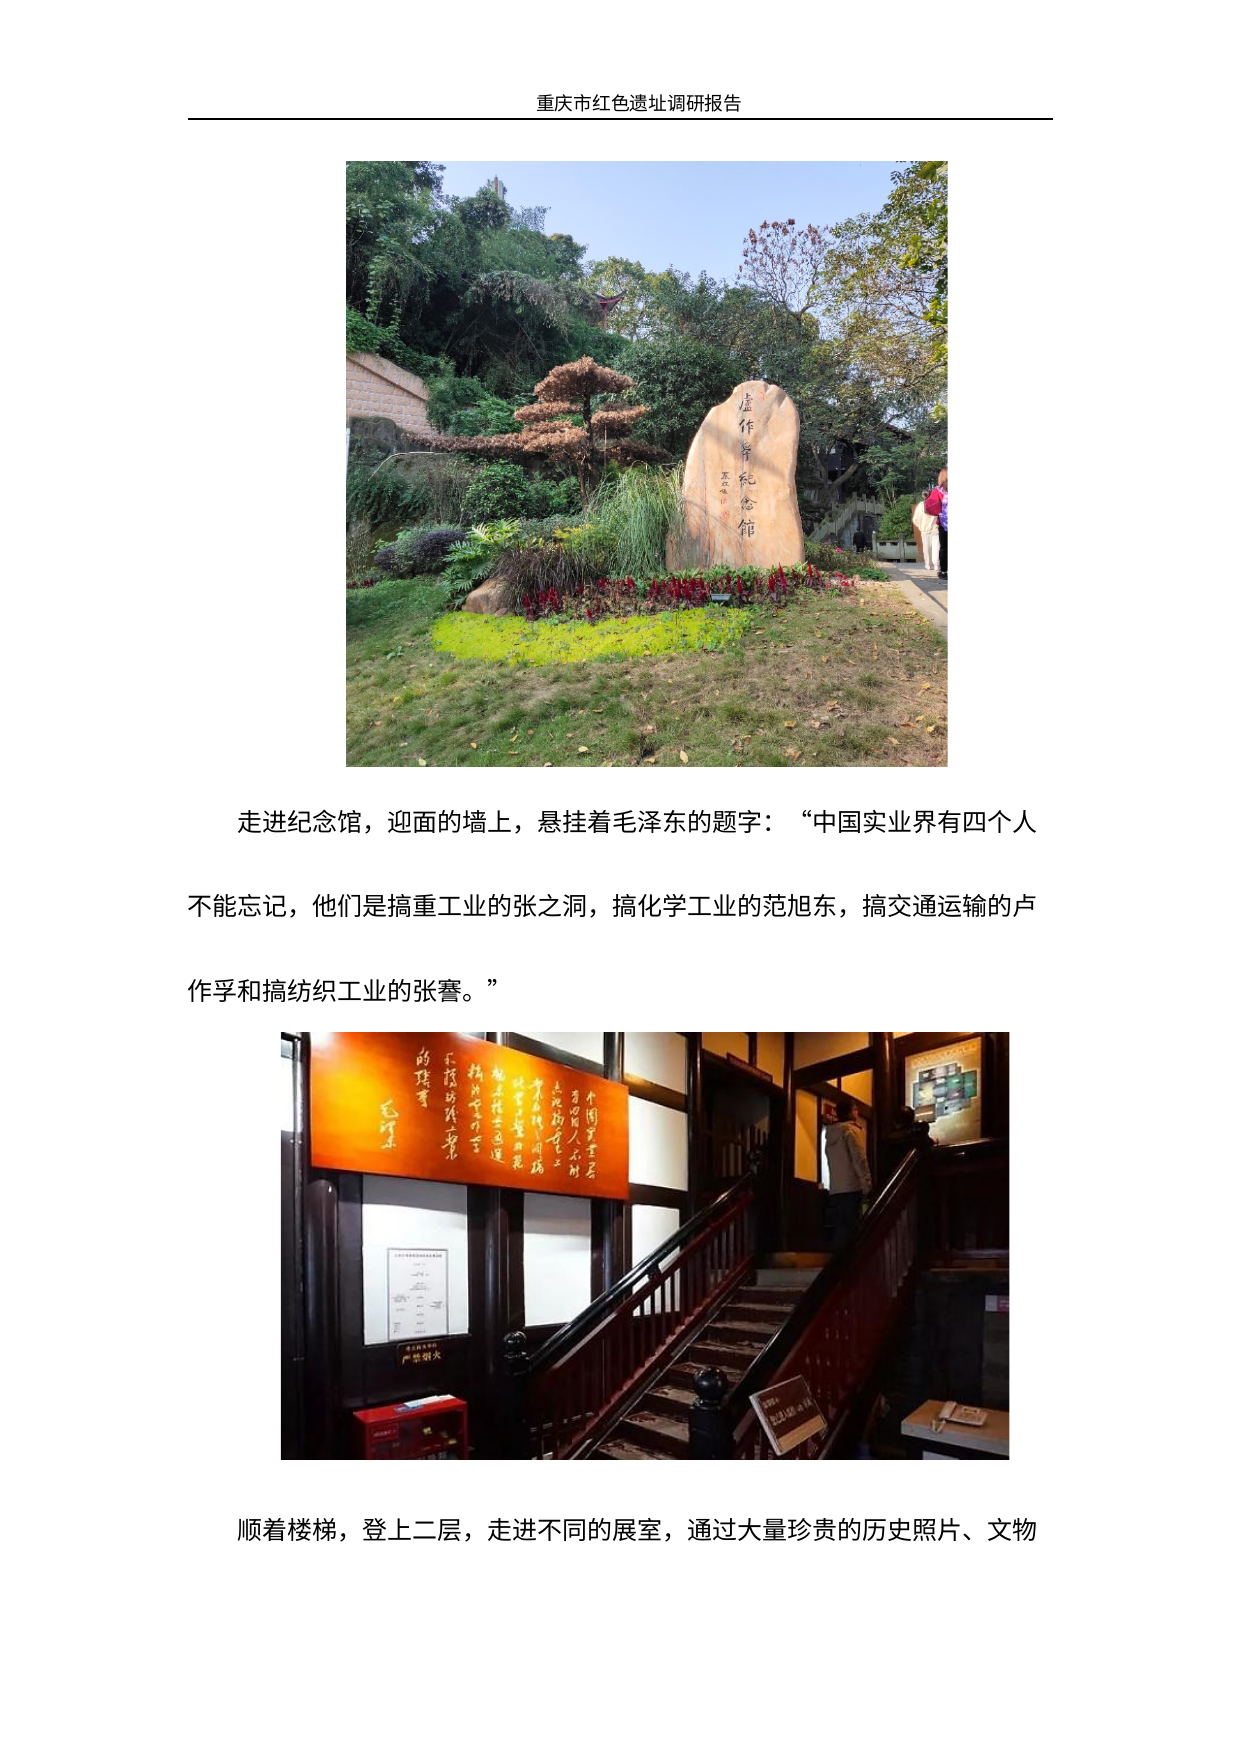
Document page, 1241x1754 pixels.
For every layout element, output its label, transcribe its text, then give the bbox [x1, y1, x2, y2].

picture [280, 1032, 1010, 1460]
picture [346, 161, 948, 767]
text 走进纪念馆，迎面的墙上，悬挂着毛泽东的题字：“中国实业界有四个人不能忘记，他们是搞重工业的张之洞，搞化学工业的范旭东，搞交通运输的卢作孚和搞纺织工业的张謇。” [187, 788, 1053, 1022]
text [187, 1496, 1053, 1561]
